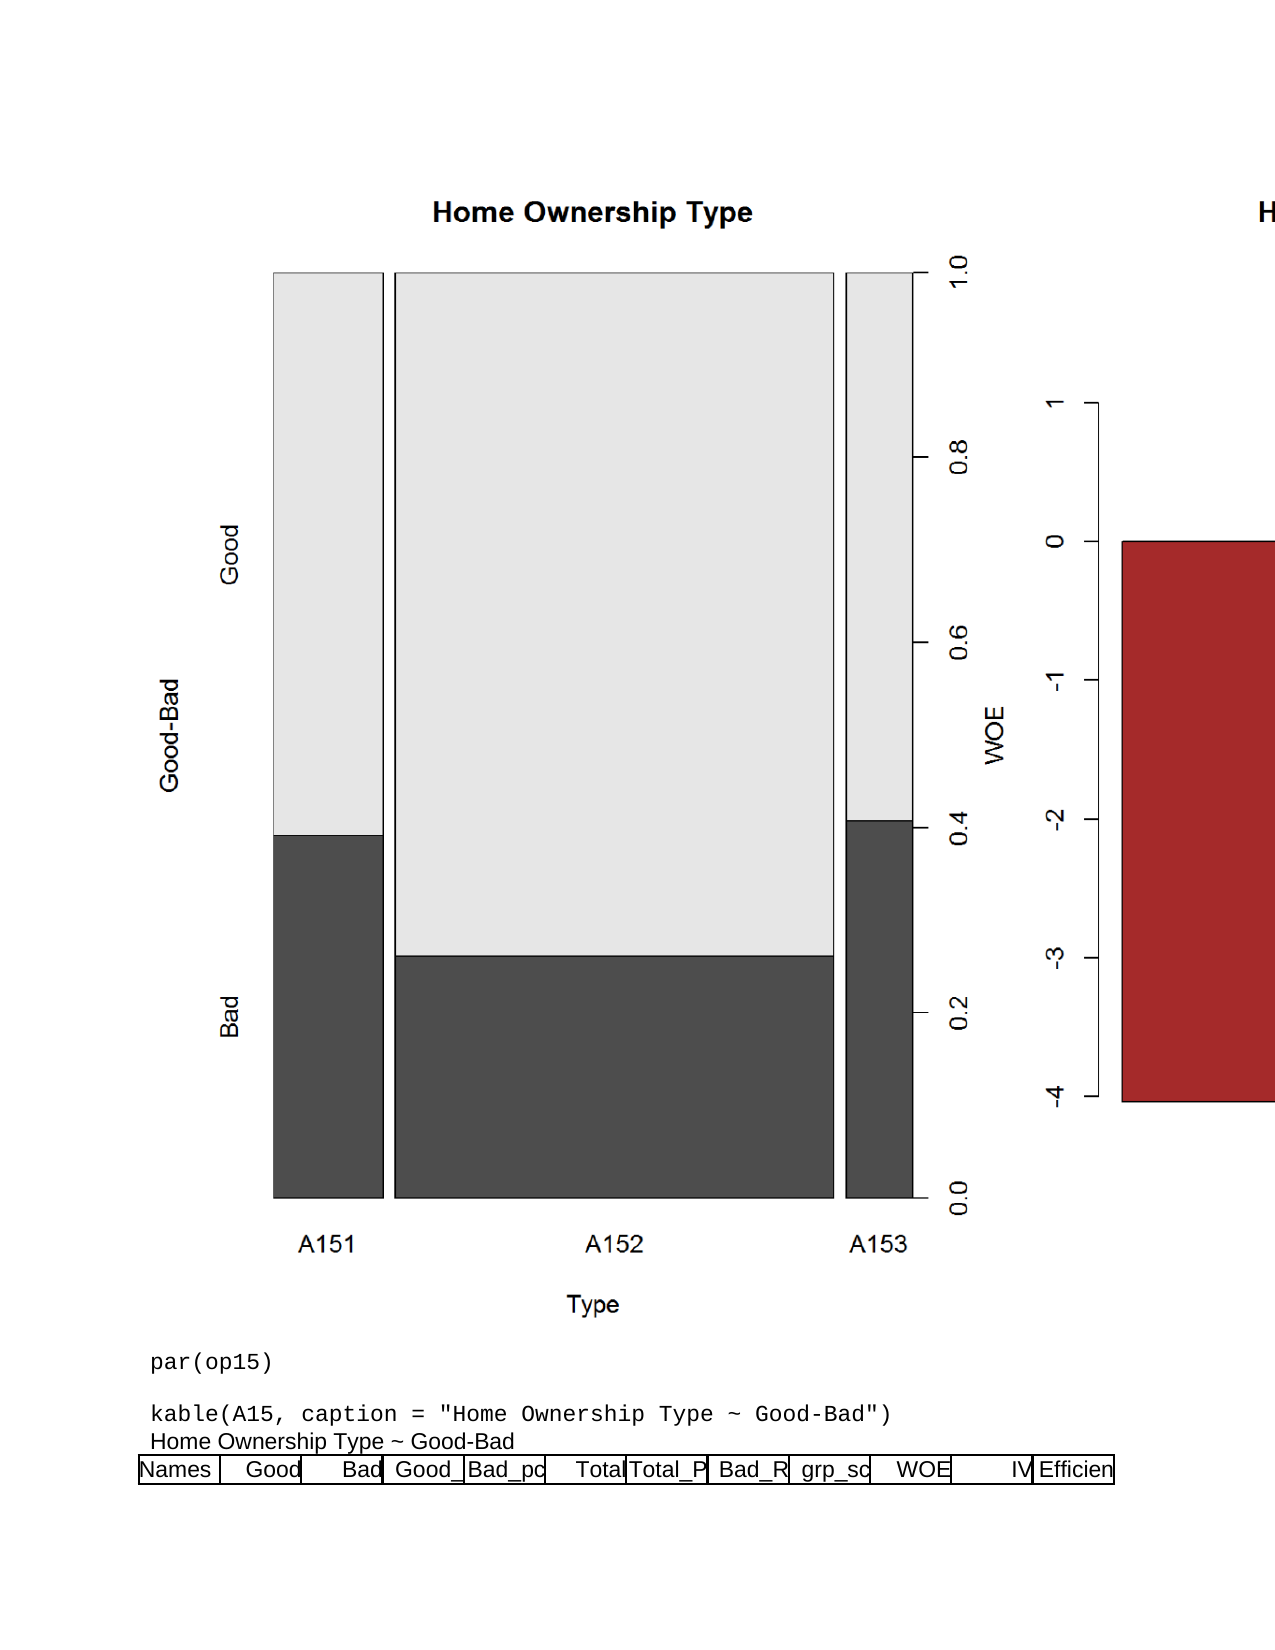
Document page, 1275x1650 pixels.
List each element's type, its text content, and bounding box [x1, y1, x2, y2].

table_header Bad [302, 1456, 381, 1483]
text Home Ownership Type ~ Good-Bad [150, 1428, 1125, 1454]
table_header Efficiency [1034, 1456, 1113, 1483]
table_header Total [546, 1456, 625, 1483]
table_header Names [140, 1456, 219, 1483]
picture [150, 150, 1275, 1351]
text par(op15) kable(A15, caption = "Home Ownership Type ~ Good-Bad") [150, 1351, 1125, 1428]
table_header grp_score [790, 1456, 869, 1483]
table_header IV [952, 1456, 1031, 1483]
table_header Good_pct [384, 1456, 463, 1483]
table_header Total_Pct [627, 1456, 706, 1483]
table_header Good [221, 1456, 300, 1483]
table_header WOE [871, 1456, 950, 1483]
table_header Bad_pct [465, 1456, 544, 1483]
table_header Bad_Rate [709, 1456, 788, 1483]
